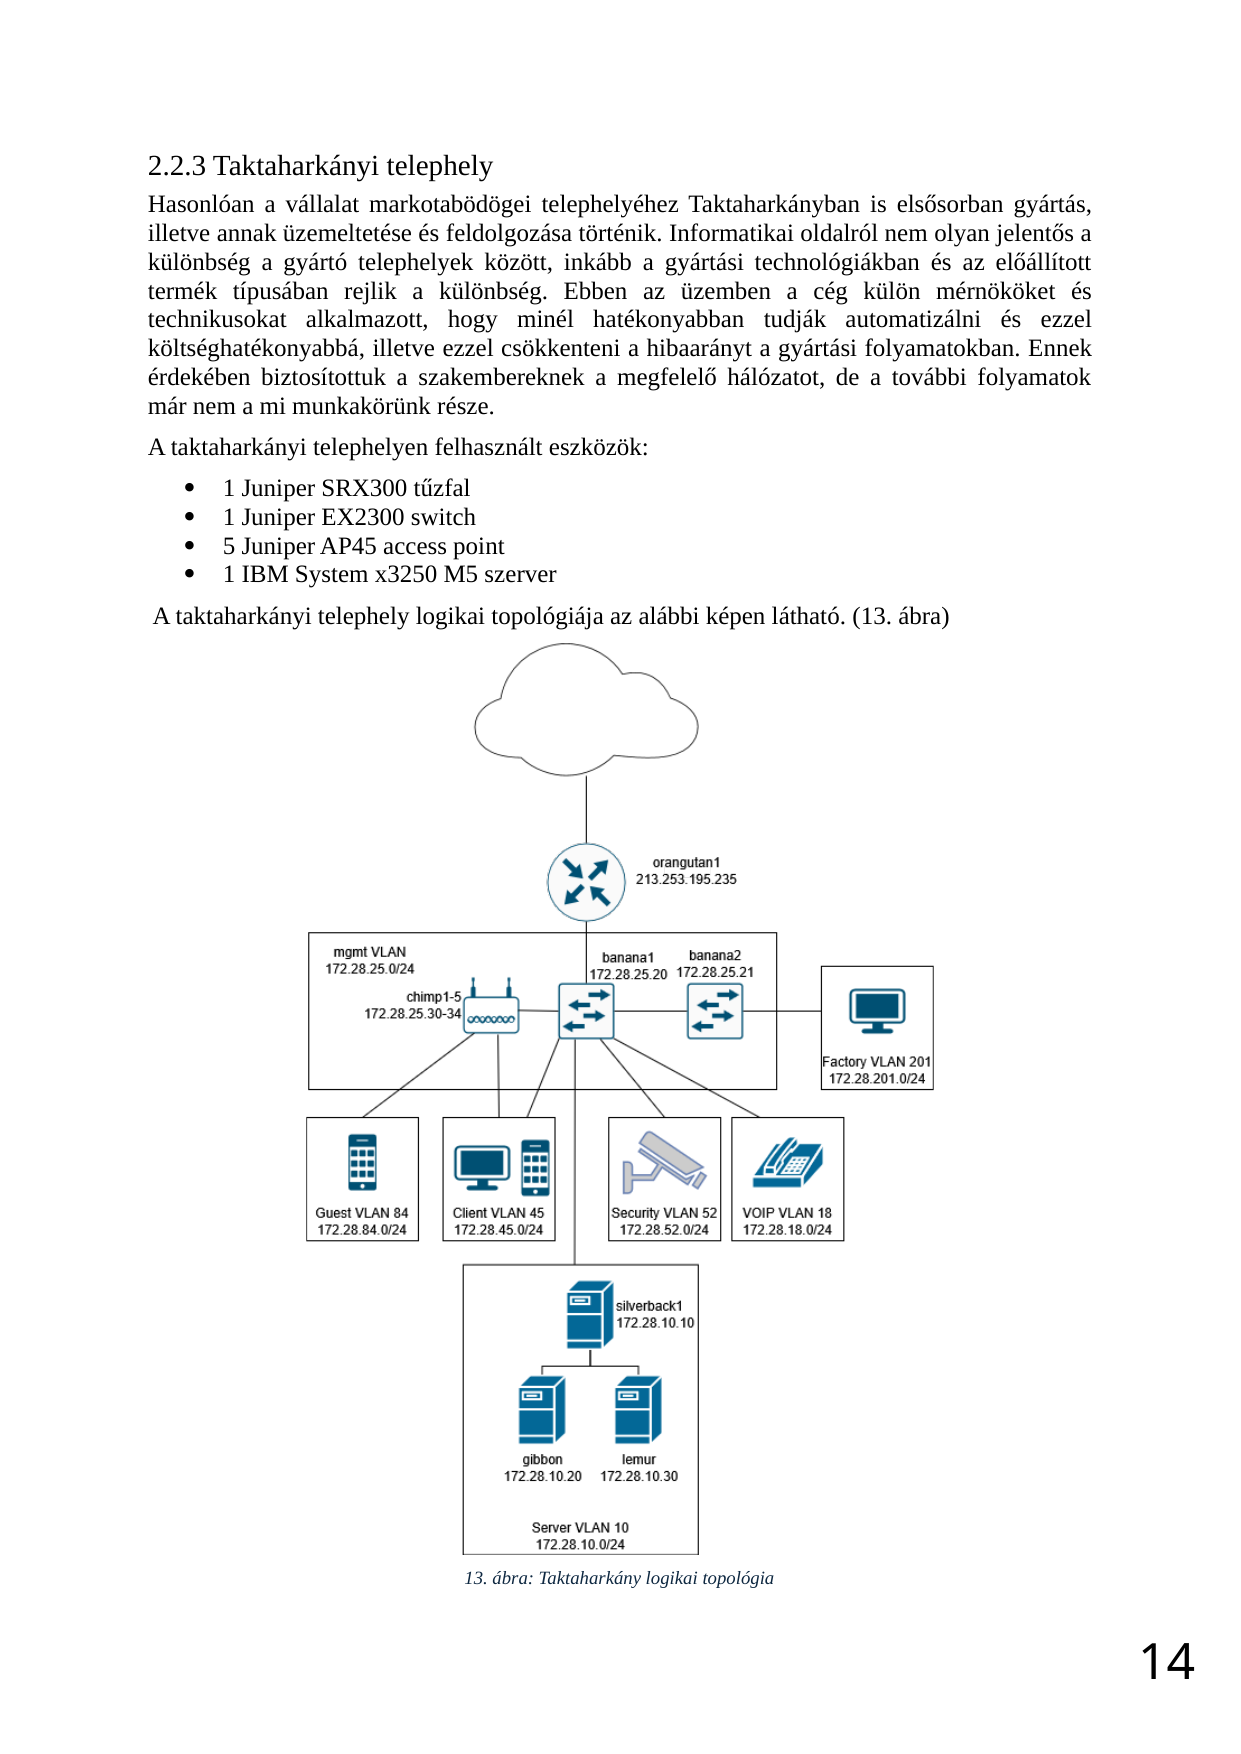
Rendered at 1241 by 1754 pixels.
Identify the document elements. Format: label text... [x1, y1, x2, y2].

list 5 Juniper AP45 access point [185, 531, 1092, 559]
text 13. ábra: Taktaharkány logikai topológia [148, 1567, 1092, 1589]
text Hasonlóan a vállalat markotabödögei telephelyéhez Taktaharkányban is elsősorban gyártás, illetve annak üzemeltetése és feldolgozása történik. Informatikai oldalról nem olyan jelentős a különbség a gyártó telephelyek között, inkább a gyártási technológiákban és az előállított termék típusában rejlik a különbség. Ebben az üzemben a cég külön mérnököket és technikusokat alkalmazott, hogy minél hatékonyabban tudják automatizálni és ezzel költséghatékonyabbá, illetve ezzel csökkenteni a hibaarányt a gyártási folyamatokban. Ennek érdekében biztosítottuk a szakembereknek a megfelelő hálózatot, de a további folyamatok már nem a mi munkakörünk része. [148, 189, 1092, 419]
list 1 Juniper EX2300 switch [185, 502, 1092, 531]
picture [306, 642, 934, 1555]
list 1 Juniper SRX300 tűzfal [185, 473, 1092, 502]
text A taktaharkányi telephelyen felhasznált eszközök: [148, 432, 1092, 461]
subtitle 2.2.3 Taktaharkányi telephely [148, 148, 1092, 181]
list 1 IBM System x3250 M5 szerver [185, 559, 1092, 588]
text A taktaharkányi telephely logikai topológiája az alábbi képen látható. (13. ábra) [148, 601, 1092, 629]
